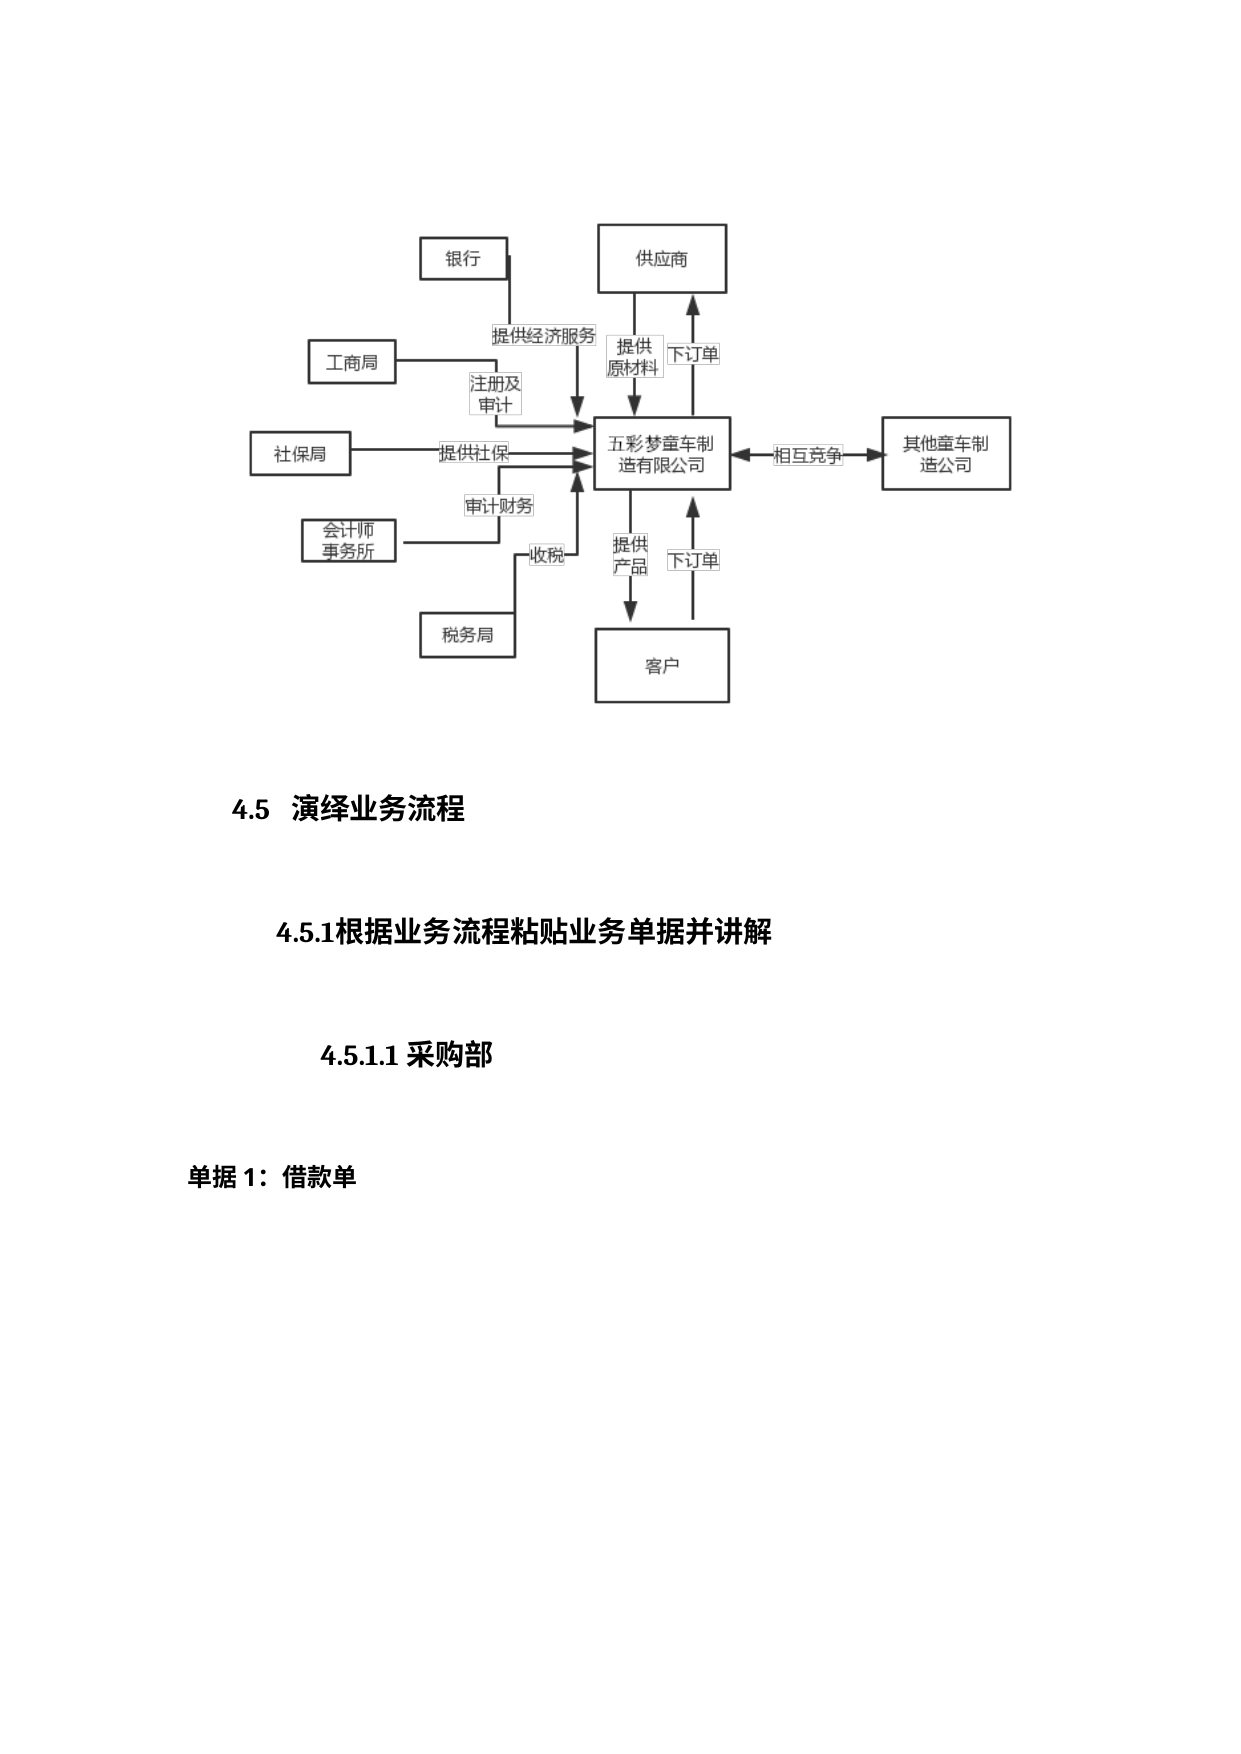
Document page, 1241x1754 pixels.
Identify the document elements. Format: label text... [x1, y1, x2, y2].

subtitle 演绎业务流程 [232, 774, 1053, 839]
text 单据1：借款单 [187, 1143, 1053, 1208]
picture [187, 162, 1053, 745]
subtitle 根据业务流程粘贴业务单据并讲解 [276, 897, 1053, 962]
subtitle 采购部 [320, 1020, 1053, 1085]
